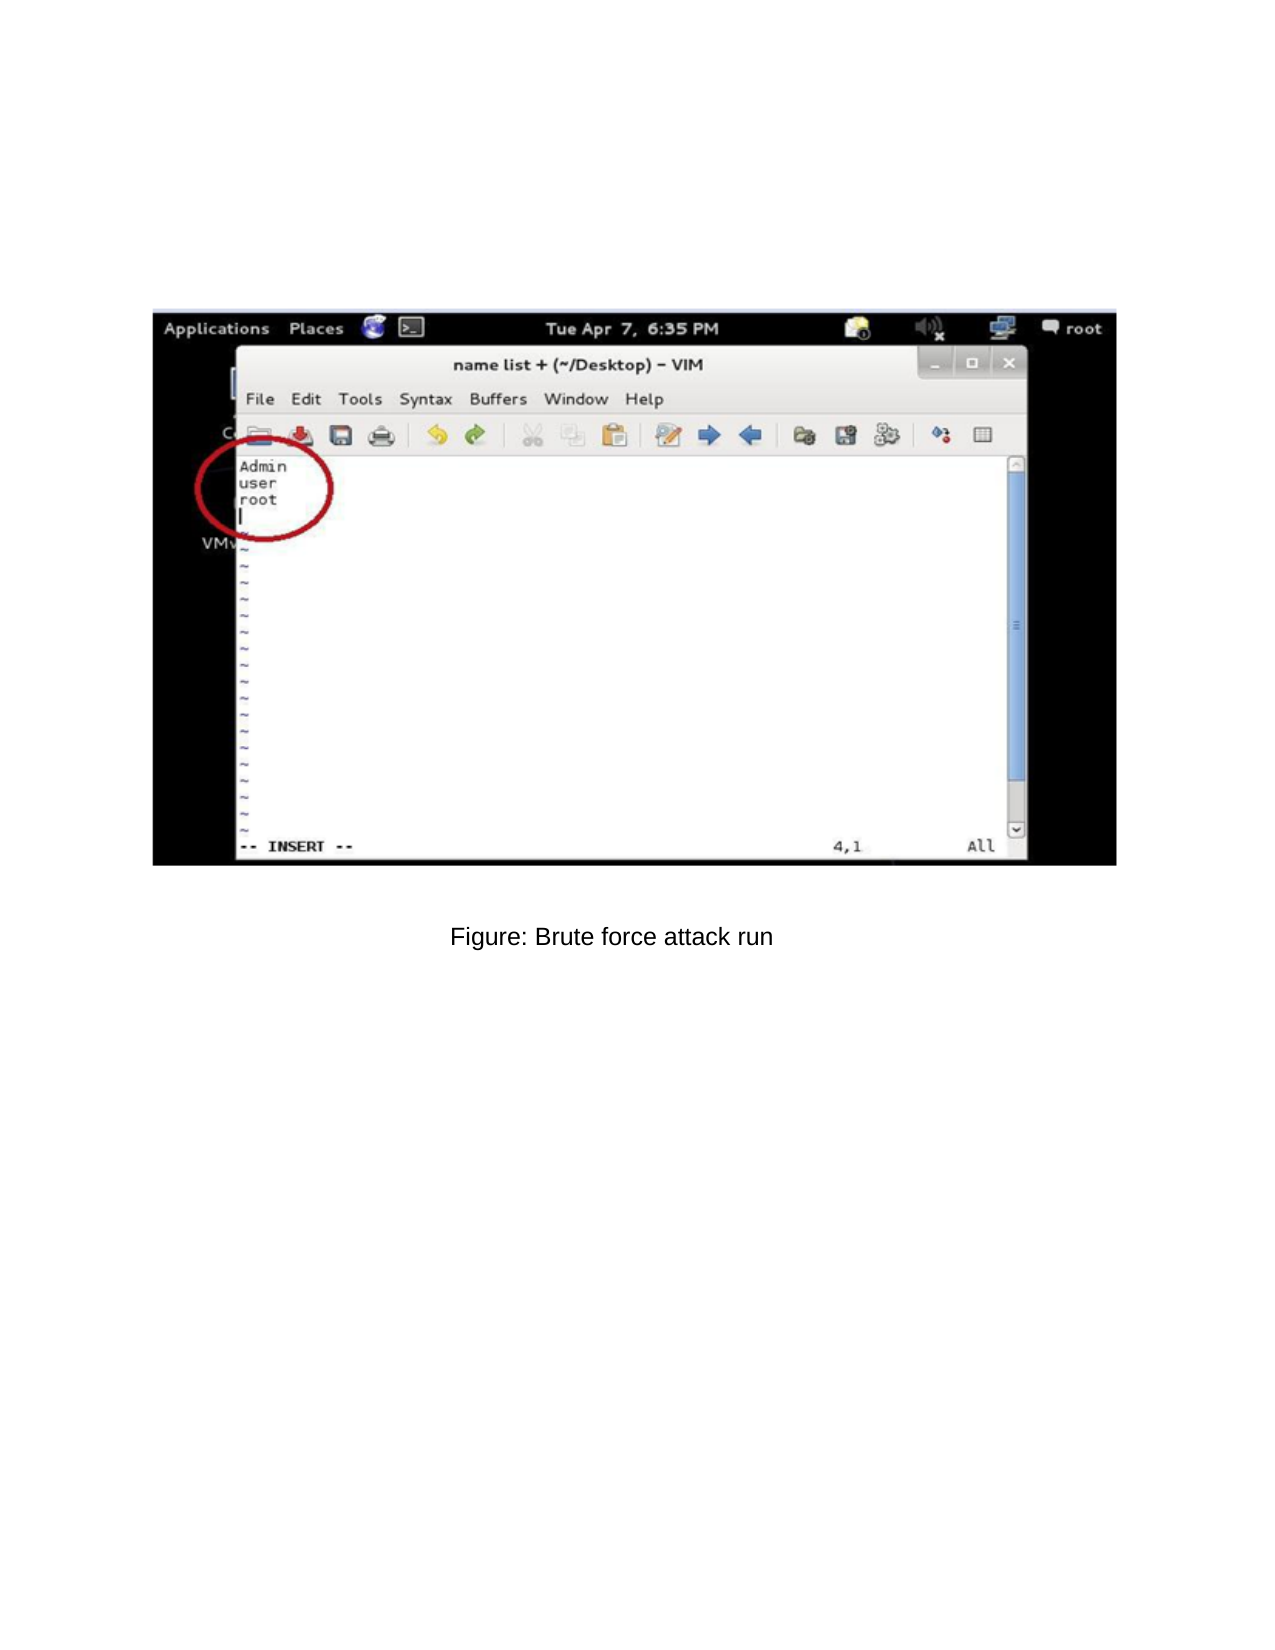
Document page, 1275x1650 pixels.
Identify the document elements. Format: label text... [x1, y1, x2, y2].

picture [150, 306, 1125, 873]
text Figure: Brute force attack run [375, 922, 1125, 951]
